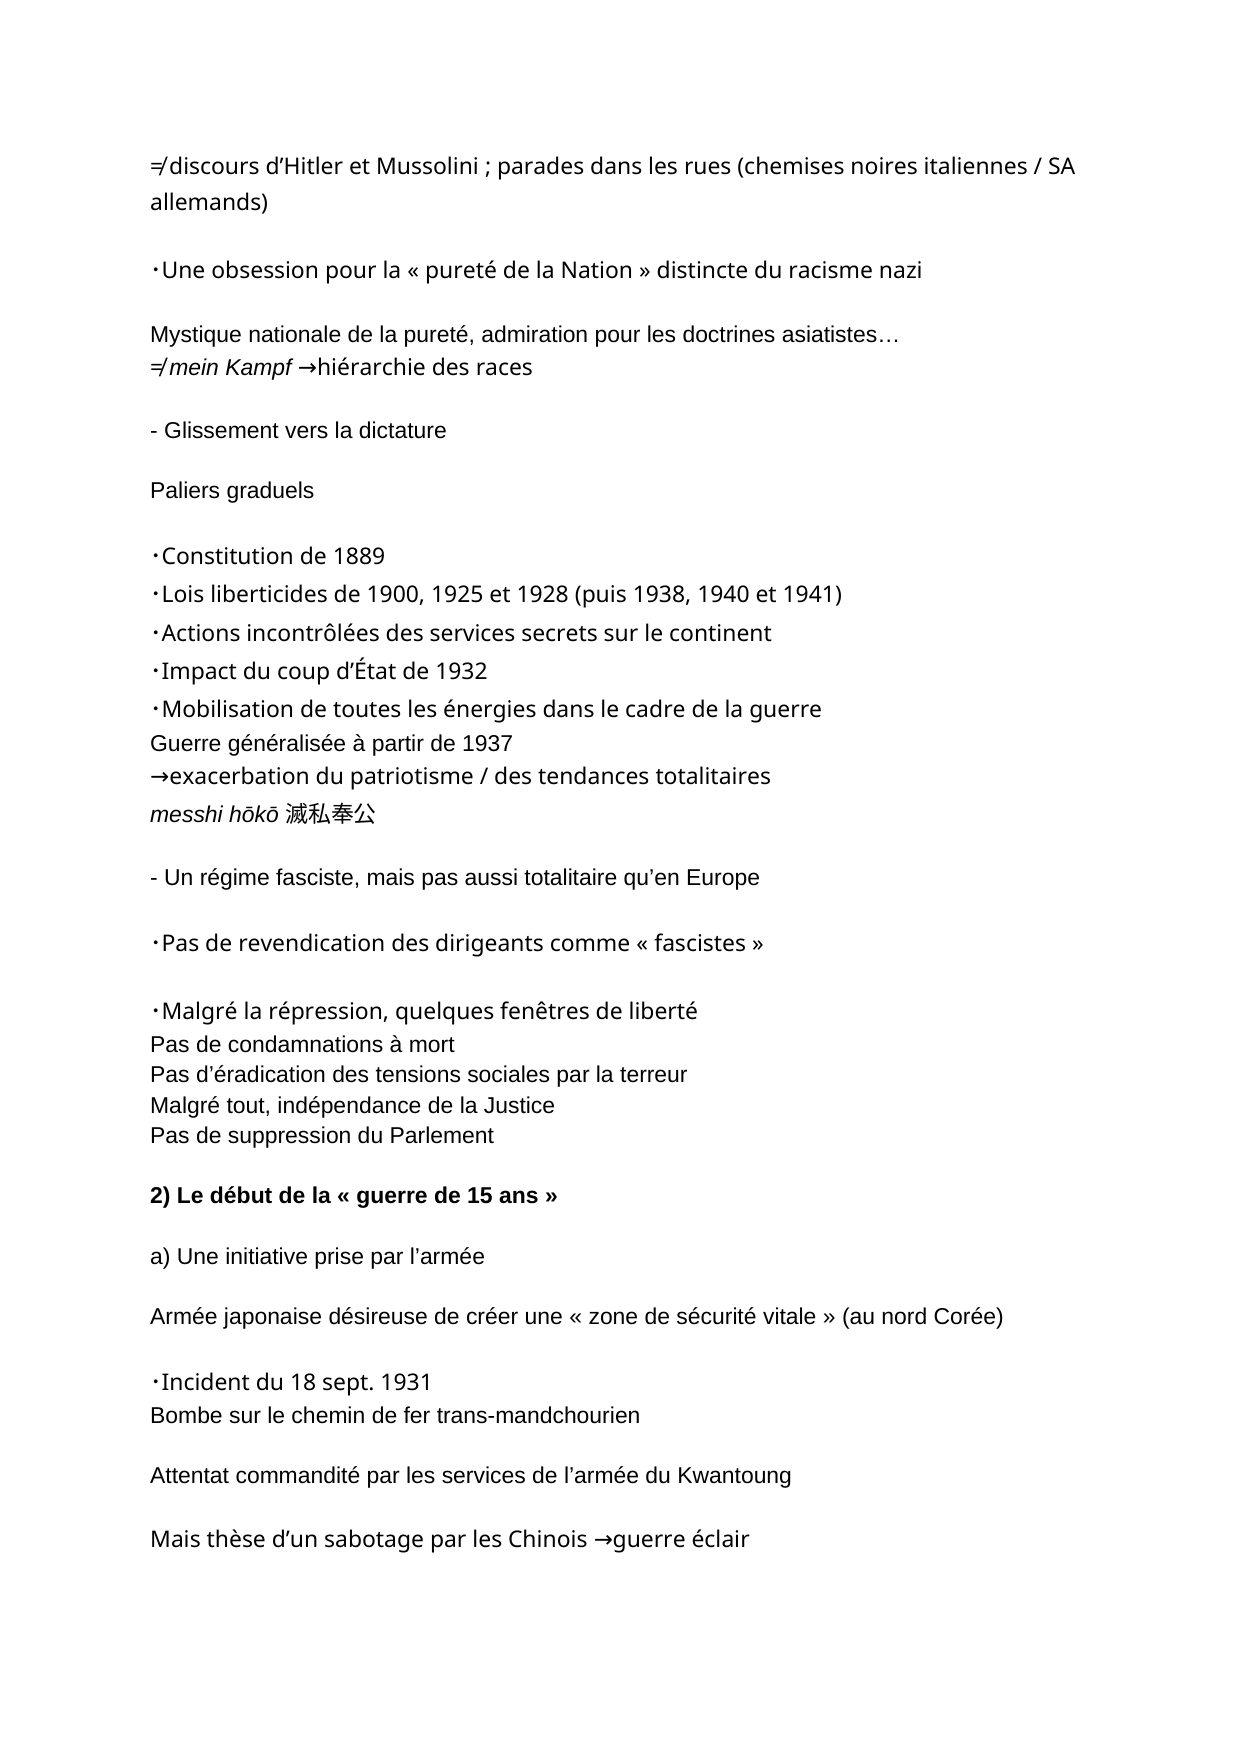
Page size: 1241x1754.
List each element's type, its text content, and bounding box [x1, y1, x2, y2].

text ･Malgré la répression, quelques fenêtres de liberté [150, 993, 1090, 1026]
text Bombe sur le chemin de fer trans-mandchourien [150, 1402, 1090, 1428]
text →exacerbation du patriotisme / des tendances totalitaires [150, 760, 1090, 791]
text Pas de condamnations à mort [150, 1031, 1090, 1058]
text - Un régime fasciste, mais pas aussi totalitaire qu’en Europe [150, 864, 1090, 890]
text Mais thèse d’un sabotage par les Chinois →guerre éclair [150, 1523, 1090, 1554]
text Pas de suppression du Parlement [150, 1122, 1090, 1148]
text 2) Le début de la « guerre de 15 ans » [150, 1182, 1090, 1209]
text Attentat commandité par les services de l’armée du Kwantoung [150, 1462, 1090, 1489]
text Mystique nationale de la pureté, admiration pour les doctrines asiatistes… [150, 321, 1090, 347]
text ･Impact du coup d’État de 1932 [150, 653, 1090, 686]
text - Glissement vers la dictature [150, 417, 1090, 443]
text a) Une initiative prise par l’armée [150, 1243, 1090, 1269]
text ･Mobilisation de toutes les énergies dans le cadre de la guerre [150, 691, 1090, 724]
text ≠ mein Kampf →hiérarchie des races [150, 351, 1090, 382]
text Pas d’éradication des tensions sociales par la terreur [150, 1061, 1090, 1088]
text ･Pas de revendication des dirigeants comme « fascistes » [150, 924, 1090, 958]
text ･Constitution de 1889 [150, 538, 1090, 571]
text Armée japonaise désireuse de créer une « zone de sécurité vitale » (au nord Corée) [150, 1303, 1090, 1329]
text ･Une obsession pour la « pureté de la Nation » distincte du racisme nazi [150, 252, 1090, 285]
text ≠ discours d’Hitler et Mussolini ; parades dans les rues (chemises noires italiennes / SA allemands) [150, 150, 1090, 217]
text ･Lois liberticides de 1900, 1925 et 1928 (puis 1938, 1940 et 1941) [150, 576, 1090, 609]
text ･Actions incontrôlées des services secrets sur le continent [150, 614, 1090, 648]
text ･Incident du 18 sept. 1931 [150, 1363, 1090, 1397]
text messhi hōkō 滅私奉公 [150, 796, 1090, 829]
text Malgré tout, indépendance de la Justice [150, 1092, 1090, 1118]
text Guerre généralisée à partir de 1937 [150, 729, 1090, 756]
text Paliers graduels [150, 477, 1090, 504]
